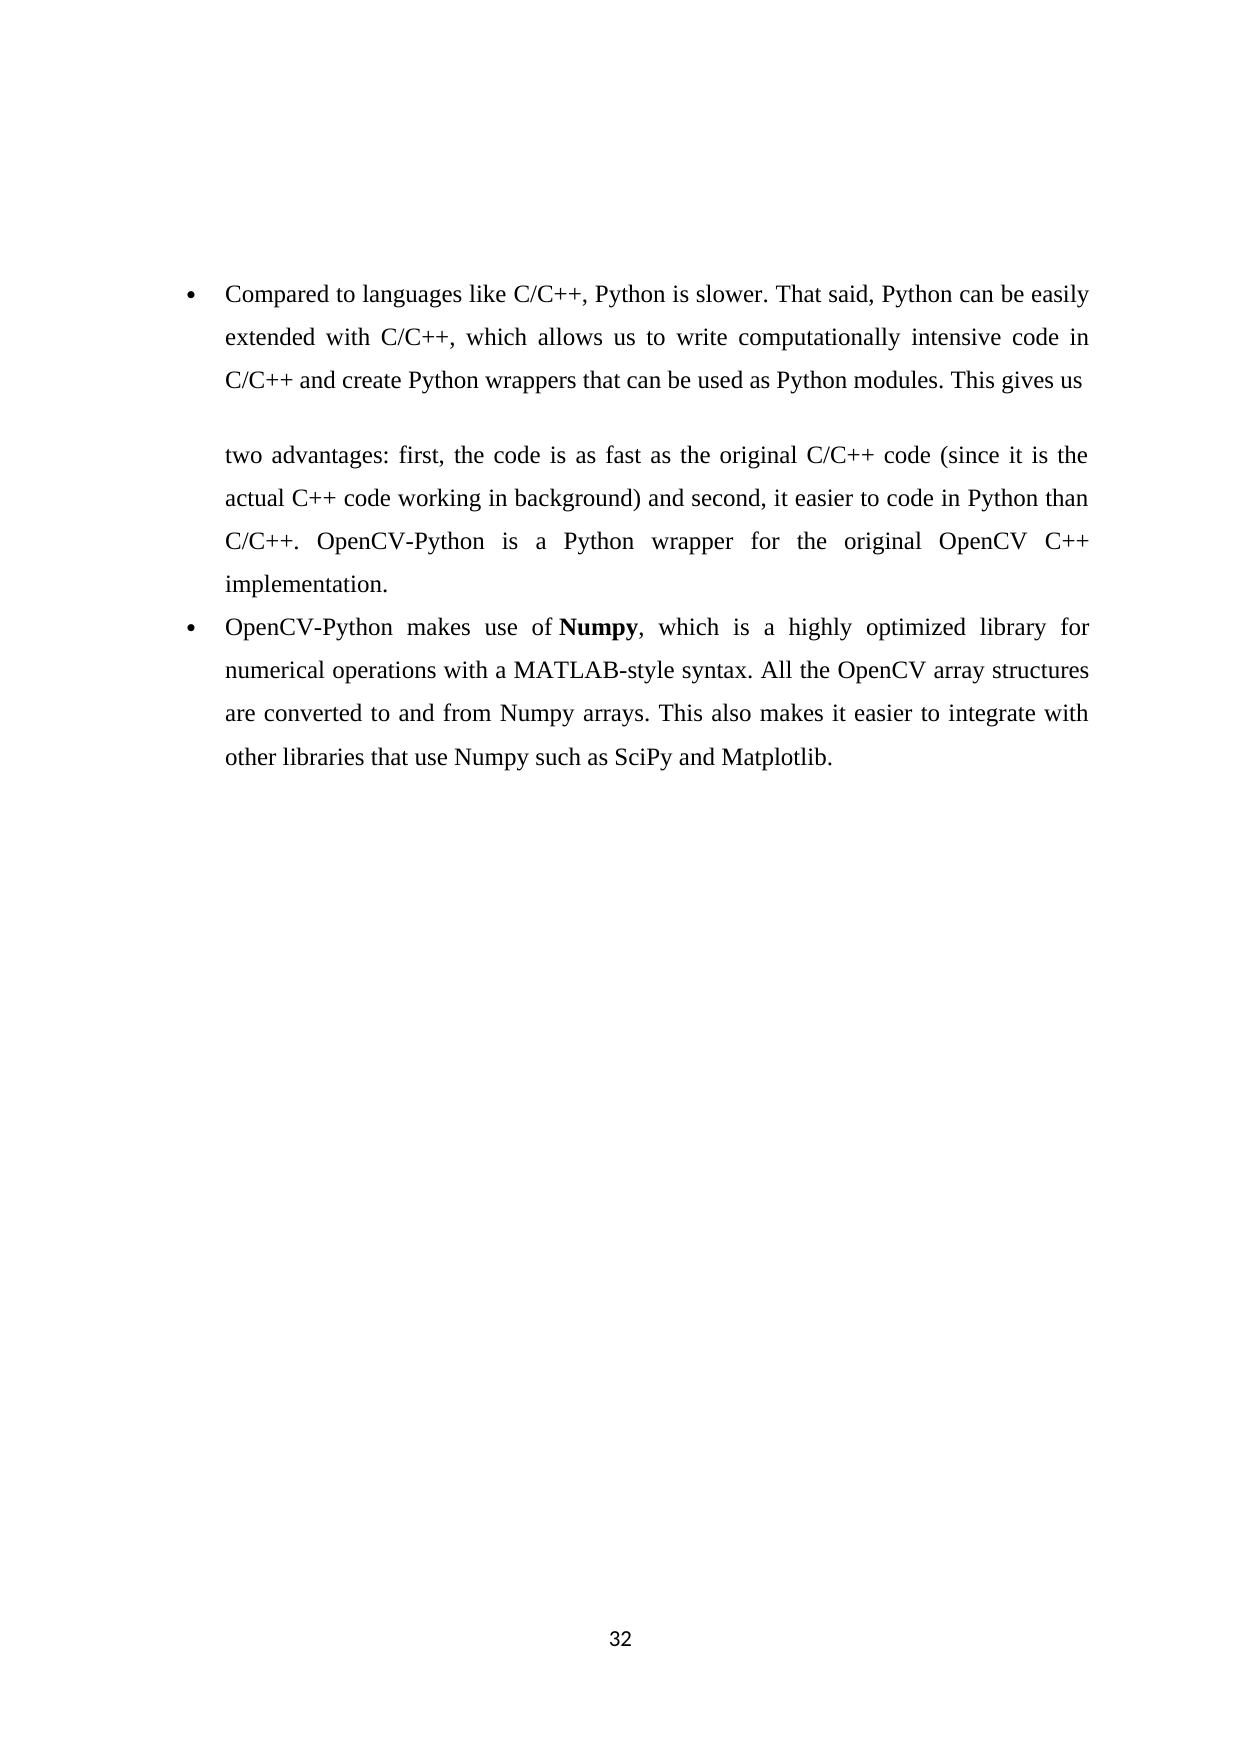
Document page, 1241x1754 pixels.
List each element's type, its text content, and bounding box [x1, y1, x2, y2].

list OpenCV-Python makes use of Numpy, which is a highly optimized library for numerical operations with a MATLAB-style syntax. All the OpenCV array structures are converted to and from Numpy arrays. This also makes it easier to integrate with other libraries that use Numpy such as SciPy and Matplotlib. [187, 612, 1090, 770]
list Compared to languages like C/C++, Python is slower. That said, Python can be easily extended with C/C++, which allows us to write computationally intensive code in C/C++ and create Python wrappers that can be used as Python modules. This gives us [187, 279, 1090, 394]
list two advantages: first, the code is as fast as the original C/C++ code (since it is the actual C++ code working in background) and second, it easier to code in Python than C/C++. OpenCV-Python is a Python wrapper for the original OpenCV C++ implementation. [225, 440, 1090, 598]
